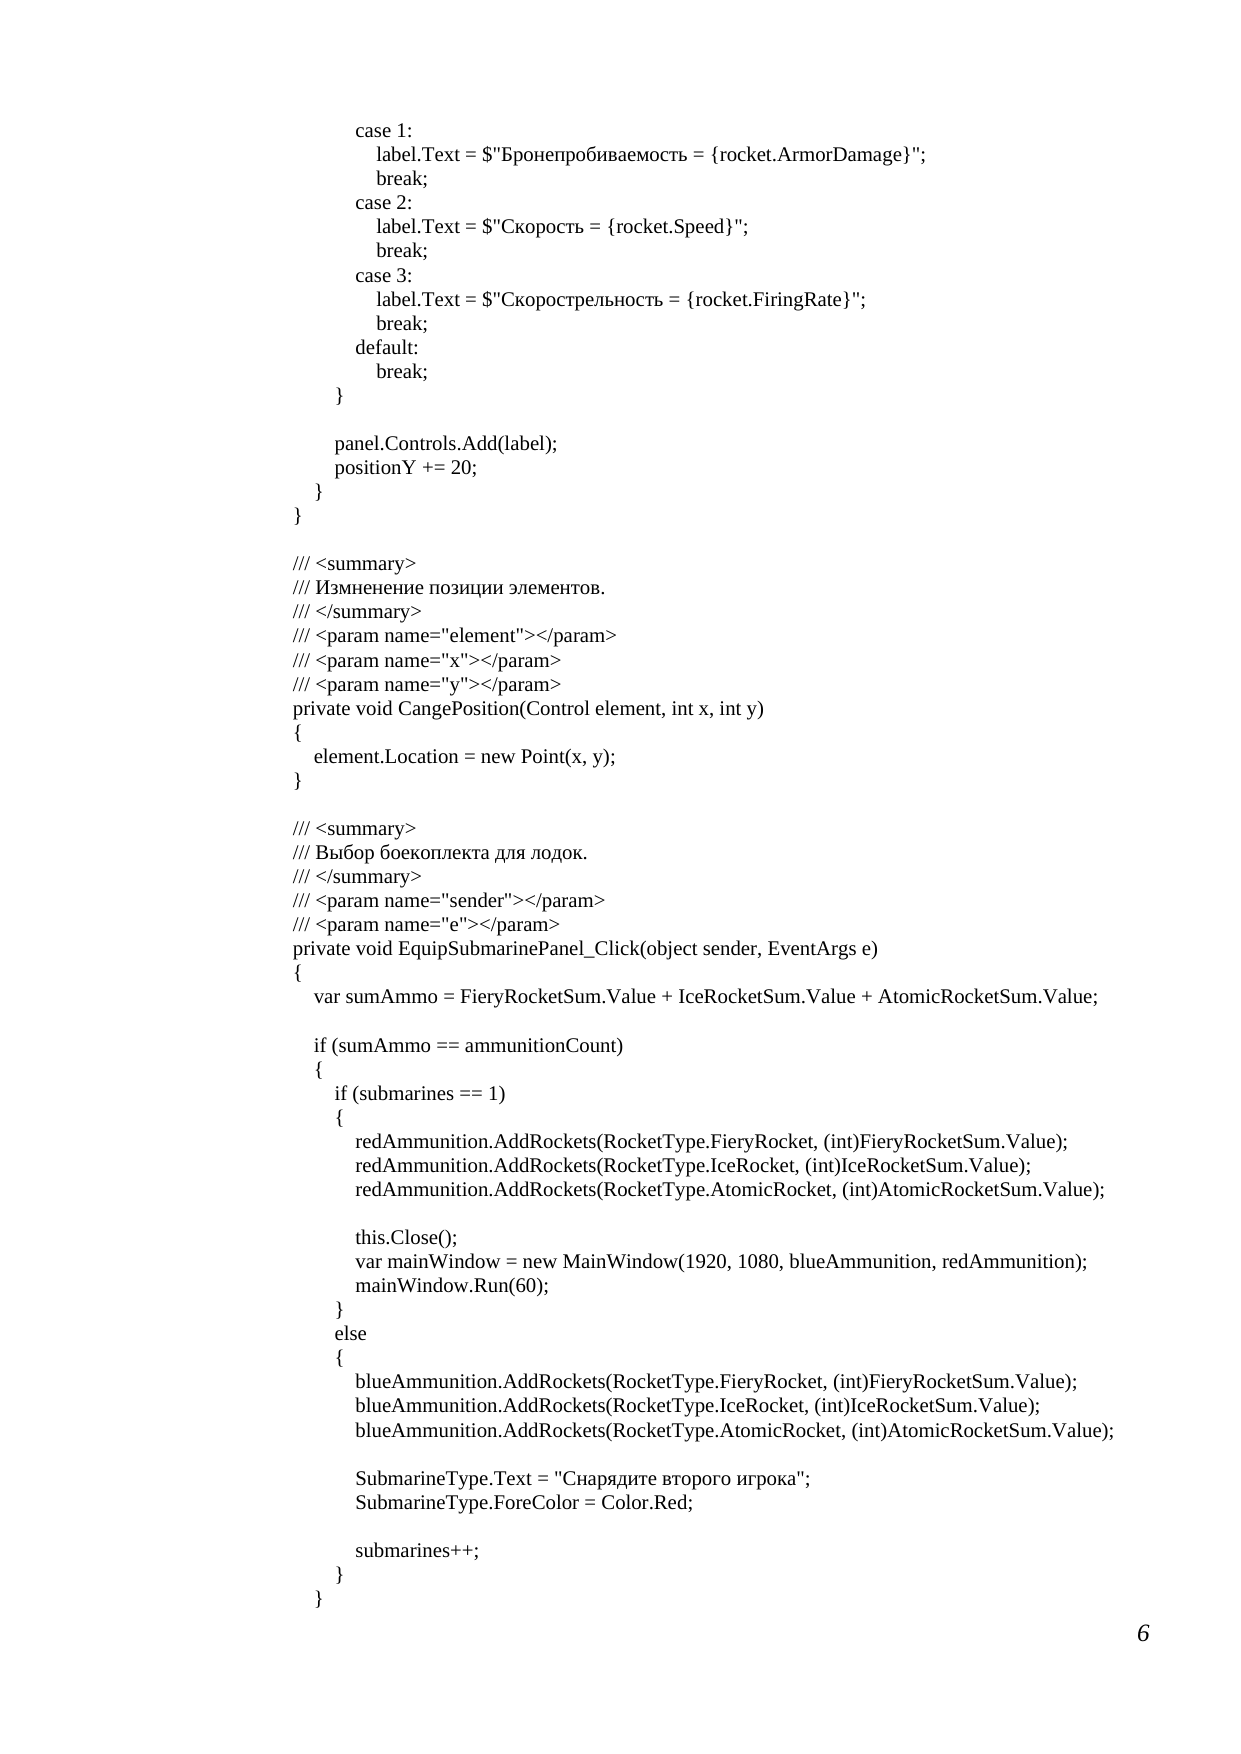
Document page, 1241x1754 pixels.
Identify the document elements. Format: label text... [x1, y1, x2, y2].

text panel.Controls.Add(label); [177, 431, 1152, 455]
text /// Выбор боекоплекта для лодок. [177, 840, 1152, 864]
text { [177, 1057, 1152, 1081]
text private void EquipSubmarinePanel_Click(object sender, EventArgs e) [177, 936, 1152, 960]
text label.Text = $"Скорострельность = {rocket.FiringRate}"; [177, 287, 1152, 311]
text var sumAmmo = FieryRocketSum.Value + IceRocketSum.Value + AtomicRocketSum.Value; [177, 984, 1152, 1008]
text /// <summary> [177, 551, 1152, 575]
text /// <summary> [177, 816, 1152, 840]
text } [177, 383, 1152, 407]
text } [177, 1297, 1152, 1321]
text if (submarines == 1) [177, 1081, 1152, 1105]
text blueAmmunition.AddRockets(RocketType.AtomicRocket, (int)AtomicRocketSum.Value); [177, 1417, 1152, 1442]
text /// </summary> [177, 599, 1152, 623]
text } [177, 1586, 1152, 1610]
text submarines++; [177, 1538, 1152, 1562]
text break; [177, 359, 1152, 383]
text blueAmmunition.AddRockets(RocketType.IceRocket, (int)IceRocketSum.Value); [177, 1393, 1152, 1417]
text } [177, 768, 1152, 792]
text case 1: [177, 118, 1152, 142]
text blueAmmunition.AddRockets(RocketType.FieryRocket, (int)FieryRocketSum.Value); [177, 1369, 1152, 1393]
text break; [177, 238, 1152, 262]
text if (sumAmmo == ammunitionCount) [177, 1032, 1152, 1057]
text /// <param name="element"></param> [177, 623, 1152, 647]
text redAmmunition.AddRockets(RocketType.IceRocket, (int)IceRocketSum.Value); [177, 1153, 1152, 1177]
text default: [177, 335, 1152, 359]
text mainWindow.Run(60); [177, 1273, 1152, 1297]
text } [177, 503, 1152, 527]
text { [177, 1105, 1152, 1129]
text case 2: [177, 190, 1152, 214]
text break; [177, 166, 1152, 190]
text case 3: [177, 262, 1152, 287]
text { [177, 720, 1152, 744]
text redAmmunition.AddRockets(RocketType.FieryRocket, (int)FieryRocketSum.Value); [177, 1129, 1152, 1153]
text /// Измненение позиции элементов. [177, 575, 1152, 599]
text this.Close(); [177, 1225, 1152, 1249]
text else [177, 1321, 1152, 1345]
text } [177, 479, 1152, 503]
text var mainWindow = new MainWindow(1920, 1080, blueAmmunition, redAmmunition); [177, 1249, 1152, 1273]
text /// </summary> [177, 864, 1152, 888]
text redAmmunition.AddRockets(RocketType.AtomicRocket, (int)AtomicRocketSum.Value); [177, 1177, 1152, 1201]
text /// <param name="sender"></param> [177, 888, 1152, 912]
text element.Location = new Point(x, y); [177, 744, 1152, 768]
text label.Text = $"Бронепробиваемость = {rocket.ArmorDamage}"; [177, 142, 1152, 166]
text break; [177, 311, 1152, 335]
text SubmarineType.Text = "Снарядите второго игрока"; [177, 1466, 1152, 1490]
text positionY += 20; [177, 455, 1152, 479]
text /// <param name="e"></param> [177, 912, 1152, 936]
text private void CangePosition(Control element, int x, int y) [177, 696, 1152, 720]
text } [177, 1562, 1152, 1586]
text { [177, 960, 1152, 984]
text { [177, 1345, 1152, 1369]
text /// <param name="y"></param> [177, 672, 1152, 696]
text /// <param name="x"></param> [177, 647, 1152, 672]
text label.Text = $"Скорость = {rocket.Speed}"; [177, 214, 1152, 238]
text SubmarineType.ForeColor = Color.Red; [177, 1490, 1152, 1514]
